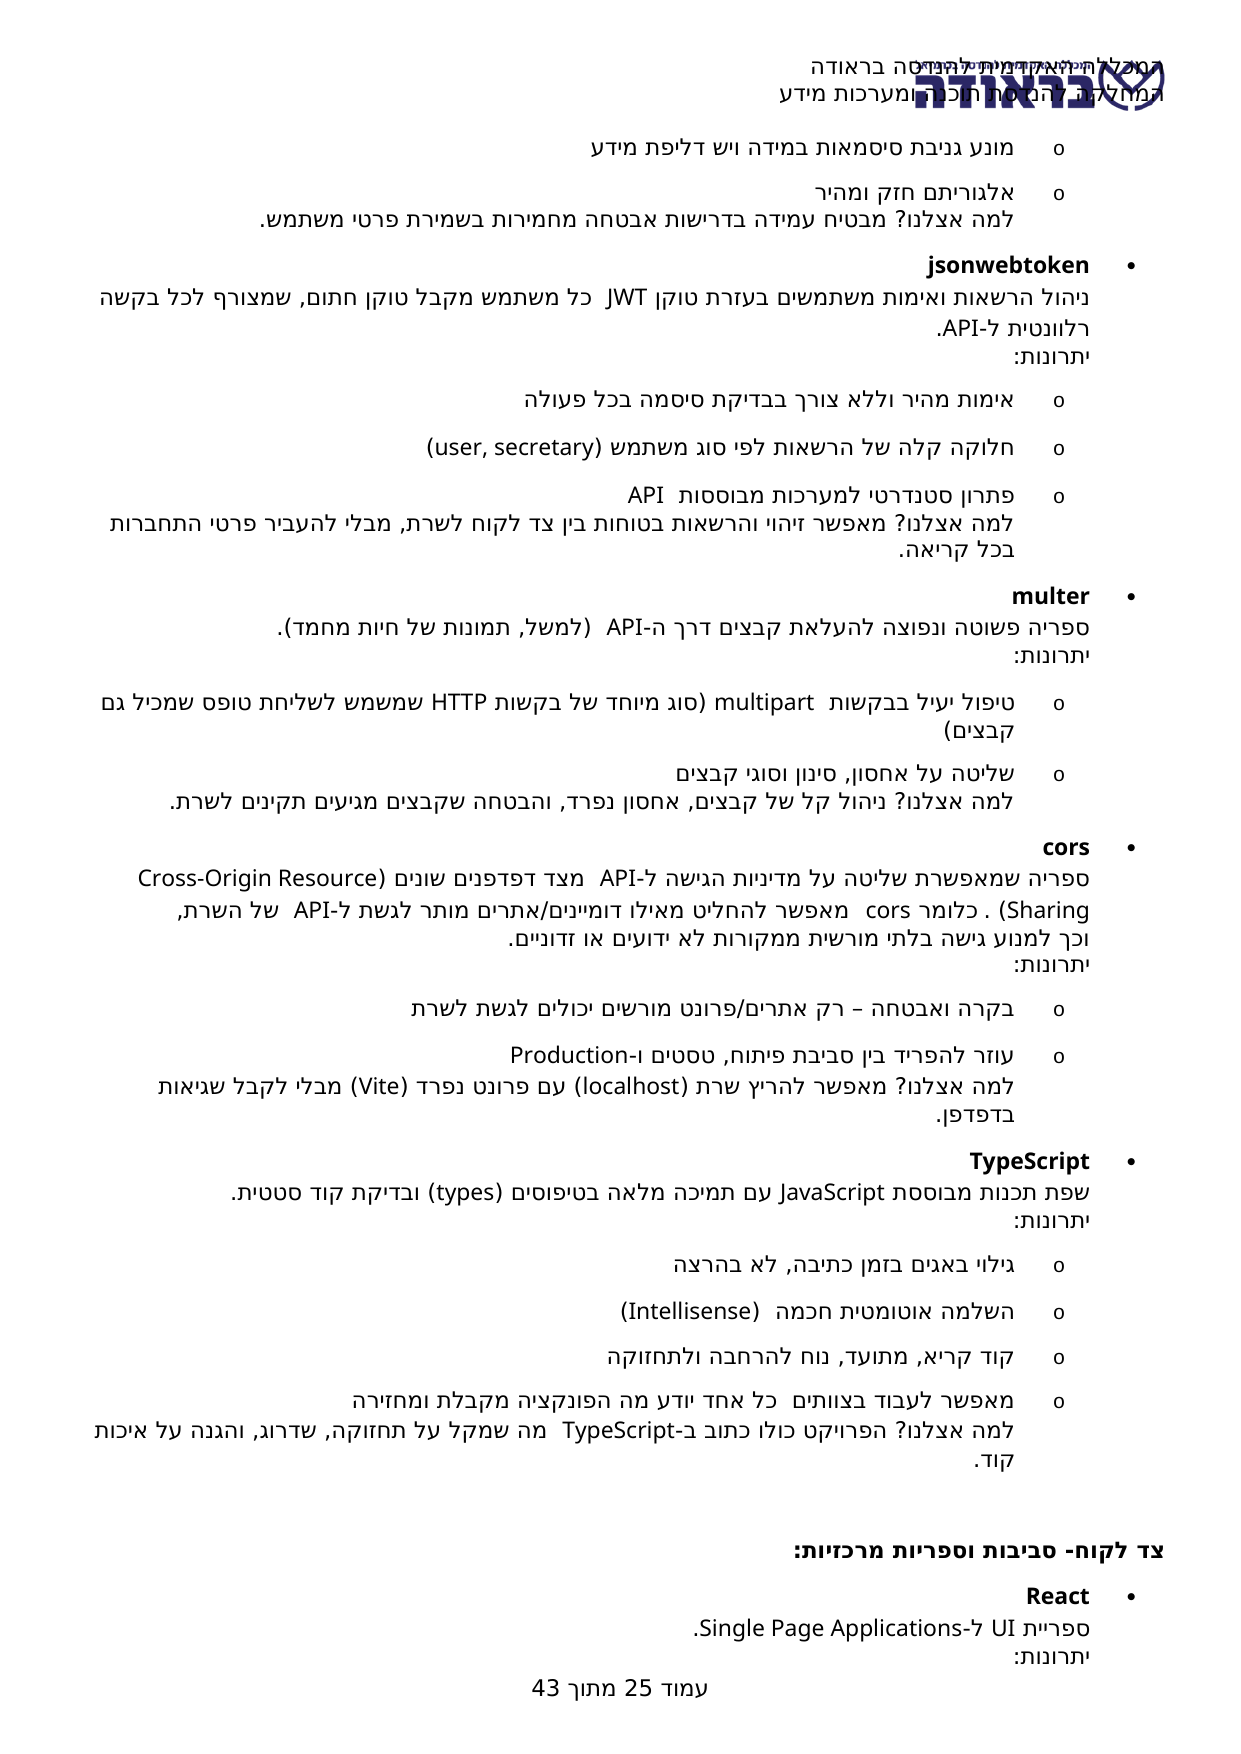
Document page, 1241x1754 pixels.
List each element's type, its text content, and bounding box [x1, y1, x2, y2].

list טיפול יעיל בבקשות multipart (סוג מיוחד של בקשות HTTP שמשמש לשליחת טופס שמכיל גם קבצים) [75, 686, 1053, 744]
list גילוי באגים בזמן כתיבה, לא בהרצה [75, 1251, 1053, 1278]
list מאפשר לעבוד בצוותים כל אחד יודע מה הפונקציה מקבלת ומחזירה למה אצלנו? הפרויקט כולו כתוב ב-TypeScript מה שמקל על תחזוקה, שדרוג, והגנה על איכות קוד. [75, 1387, 1053, 1472]
picture [907, 53, 1172, 116]
list בקרה ואבטחה – רק אתרים/פרונט מורשים יכולים לגשת לשרת [75, 995, 1053, 1022]
list חלוקה קלה של הרשאות לפי סוג משתמש (user, secretary) [75, 431, 1053, 462]
list TypeScript שפת תכנות מבוססת JavaScript עם תמיכה מלאה בטיפוסים (types) ובדיקת קוד סטטית. יתרונות: [75, 1145, 1128, 1234]
list עוזר להפריד בין סביבת פיתוח, טסטים ו-Production למה אצלנו? מאפשר להריץ שרת (localhost) עם פרונט נפרד (Vite) מבלי לקבל שגיאות בדפדפן. [75, 1039, 1053, 1128]
list cors ספריה שמאפשרת שליטה על מדיניות הגישה ל-API מצד דפדפנים שונים (Cross-Origin Resource Sharing) . כלומר cors מאפשר להחליט מאילו דומיינים/אתרים מותר לגשת ל-API של השרת, וכך למנוע גישה בלתי מורשית ממקורות לא ידועים או זדוניים. יתרונות: [75, 831, 1128, 978]
list אימות מהיר וללא צורך בבדיקת סיסמה בכל פעולה [75, 387, 1053, 414]
list מונע גניבת סיסמאות במידה ויש דליפת מידע [75, 134, 1053, 162]
list קוד קריא, מתועד, נוח להרחבה ולתחזוקה [75, 1343, 1053, 1370]
list jsonwebtoken ניהול הרשאות ואימות משתמשים בעזרת טוקן JWT כל משתמש מקבל טוקן חתום, שמצורף לכל בקשה רלוונטית ל-API. יתרונות: [75, 249, 1128, 370]
list פתרון סטנדרטי למערכות מבוססות API למה אצלנו? מאפשר זיהוי והרשאות בטוחות בין צד לקוח לשרת, מבלי להעביר פרטי התחברות בכל קריאה. [75, 479, 1053, 563]
list React ספריית UI ל-Single Page Applications. יתרונות: [75, 1580, 1128, 1669]
list שליטה על אחסון, סינון וסוגי קבצים למה אצלנו? ניהול קל של קבצים, אחסון נפרד, והבטחה שקבצים מגיעים תקינים לשרת. [75, 760, 1053, 814]
list השלמה אוטומטית חכמה (Intellisense) [75, 1295, 1053, 1326]
list multer ספריה פשוטה ונפוצה להעלאת קבצים דרך ה-API (למשל, תמונות של חיות מחמד). יתרונות: [75, 580, 1128, 669]
list אלגוריתם חזק ומהיר למה אצלנו? מבטיח עמידה בדרישות אבטחה מחמירות בשמירת פרטי משתמש. [75, 179, 1053, 233]
text צד לקוח- סביבות וספריות מרכזיות: [75, 1537, 1165, 1564]
